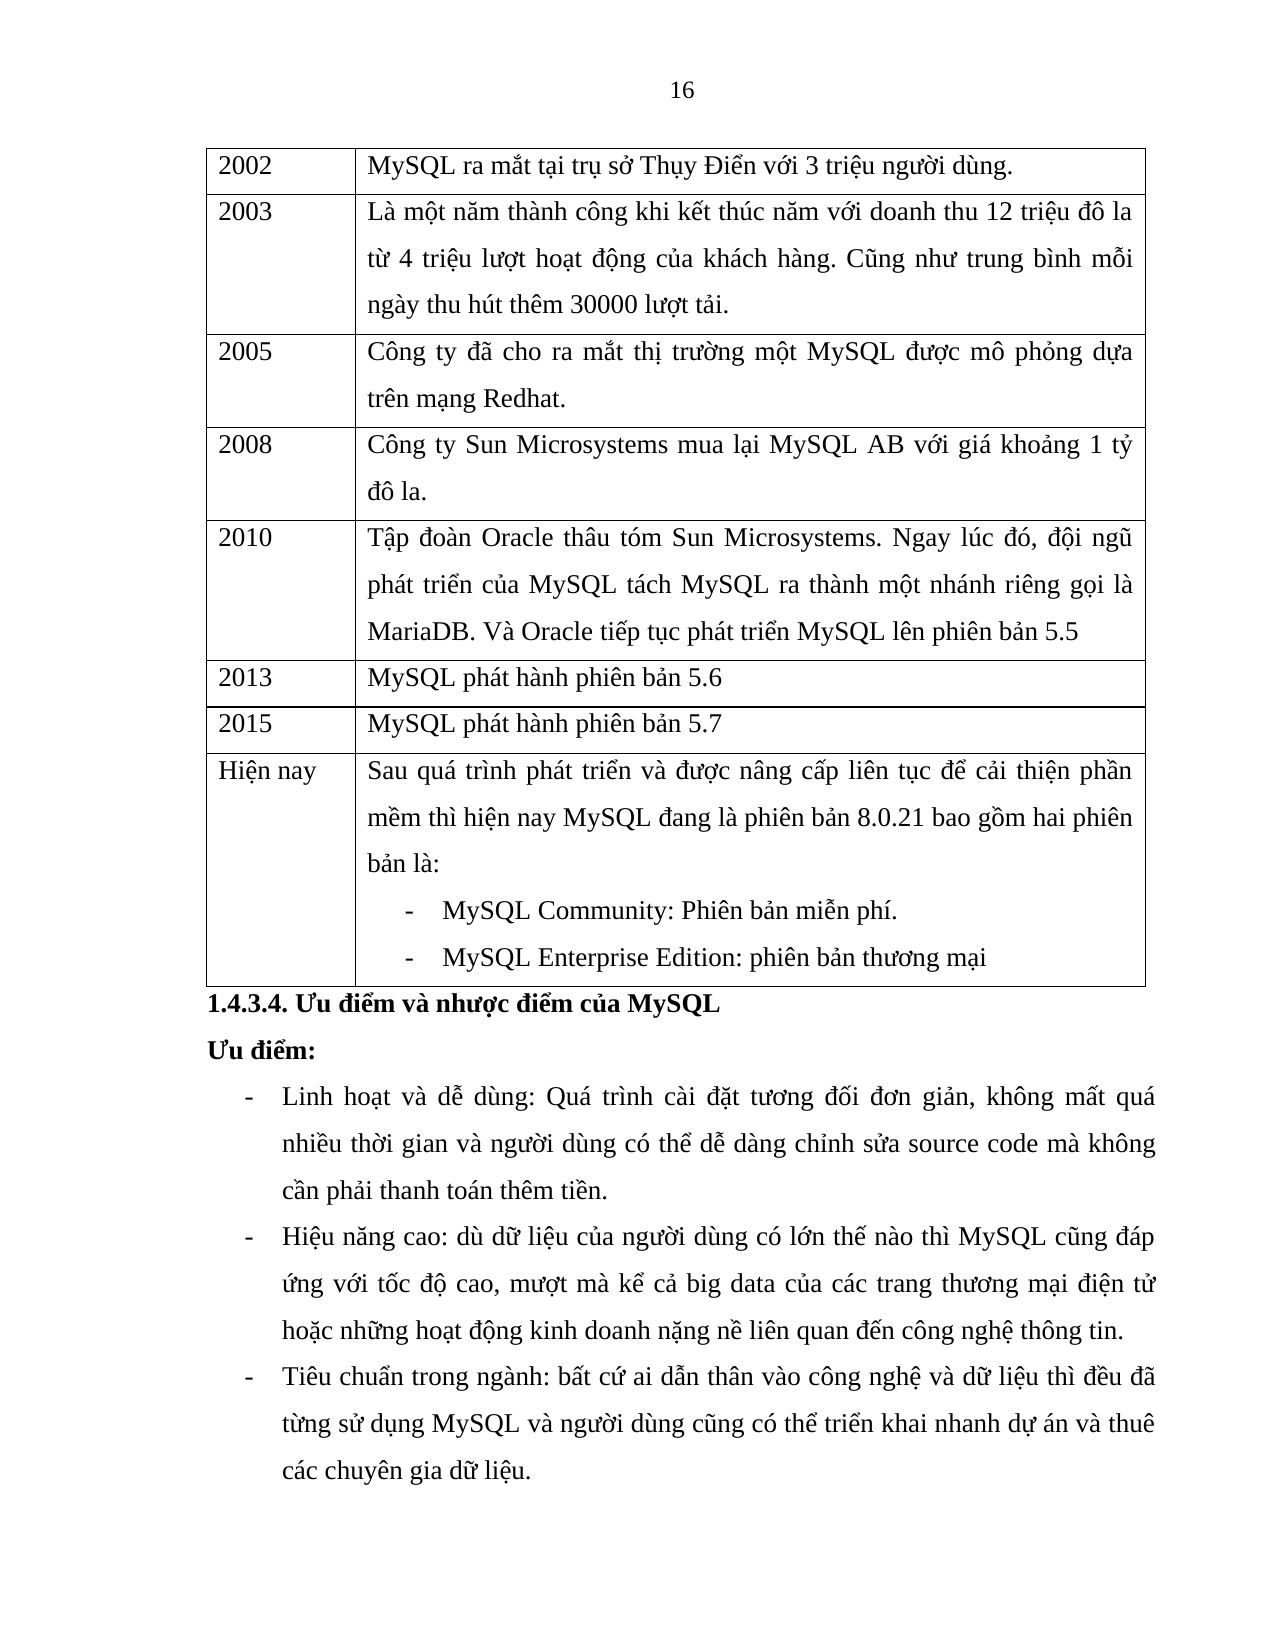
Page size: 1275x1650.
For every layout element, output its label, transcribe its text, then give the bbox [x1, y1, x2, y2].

text Ưu điểm: [207, 1034, 1157, 1065]
table_cell 2005 [207, 335, 355, 427]
table_cell 2002 [207, 149, 355, 194]
table_cell Là một năm thành công khi kết thúc năm với doanh thu 12 triệu đô la từ 4 triệu lượt hoạt động của khách hàng. Cũng như trung bình mỗi ngày thu hút thêm 30000 lượt tải. [356, 195, 1145, 334]
table_cell Công ty đã cho ra mắt thị trường một MySQL được mô phỏng dựa trên mạng Redhat. [356, 335, 1145, 427]
table_cell MySQL ra mắt tại trụ sở Thụy Điển với 3 triệu người dùng. [356, 149, 1145, 194]
table_cell Hiện nay [207, 754, 355, 986]
table_cell MySQL phát hành phiên bản 5.7 [356, 708, 1145, 753]
table_cell Tập đoàn Oracle thâu tóm Sun Microsystems. Ngay lúc đó, đội ngũ phát triển của MySQL tách MySQL ra thành một nhánh riêng gọi là MariaDB. Và Oracle tiếp tục phát triển MySQL lên phiên bản 5.5 [356, 521, 1145, 660]
list Linh hoạt và dễ dùng: Quá trình cài đặt tương đối đơn giản, không mất quá nhiều thời gian và người dùng có thể dễ dàng chỉnh sửa source code mà không cần phải thanh toán thêm tiền. [244, 1080, 1157, 1205]
list Ưu điểm và nhược điểm của MySQL [207, 987, 1157, 1018]
table_cell 2013 [207, 661, 355, 706]
table_cell 2003 [207, 195, 355, 334]
list Tiêu chuẩn trong ngành: bất cứ ai dẫn thân vào công nghệ và dữ liệu thì đều đã từng sử dụng MySQL và người dùng cũng có thể triển khai nhanh dự án và thuê các chuyên gia dữ liệu. [244, 1360, 1157, 1485]
table_cell 2015 [207, 708, 355, 753]
table_cell 2008 [207, 428, 355, 520]
table_cell 2010 [207, 521, 355, 660]
list Hiệu năng cao: dù dữ liệu của người dùng có lớn thế nào thì MySQL cũng đáp ứng với tốc độ cao, mượt mà kể cả big data của các trang thương mại điện tử hoặc những hoạt động kinh doanh nặng nề liên quan đến công nghệ thông tin. [244, 1220, 1157, 1345]
table_cell MySQL phát hành phiên bản 5.6 [356, 661, 1145, 706]
table_cell Công ty Sun Microsystems mua lại MySQL AB với giá khoảng 1 tỷ đô la. [356, 428, 1145, 520]
table_cell Sau quá trình phát triển và được nâng cấp liên tục để cải thiện phần mềm thì hiện nay MySQL đang là phiên bản 8.0.21 bao gồm hai phiên bản là: MySQL Community: Phiên bản miễn phí. MySQL Enterprise Edition: phiên bản thương mại [356, 754, 1145, 986]
